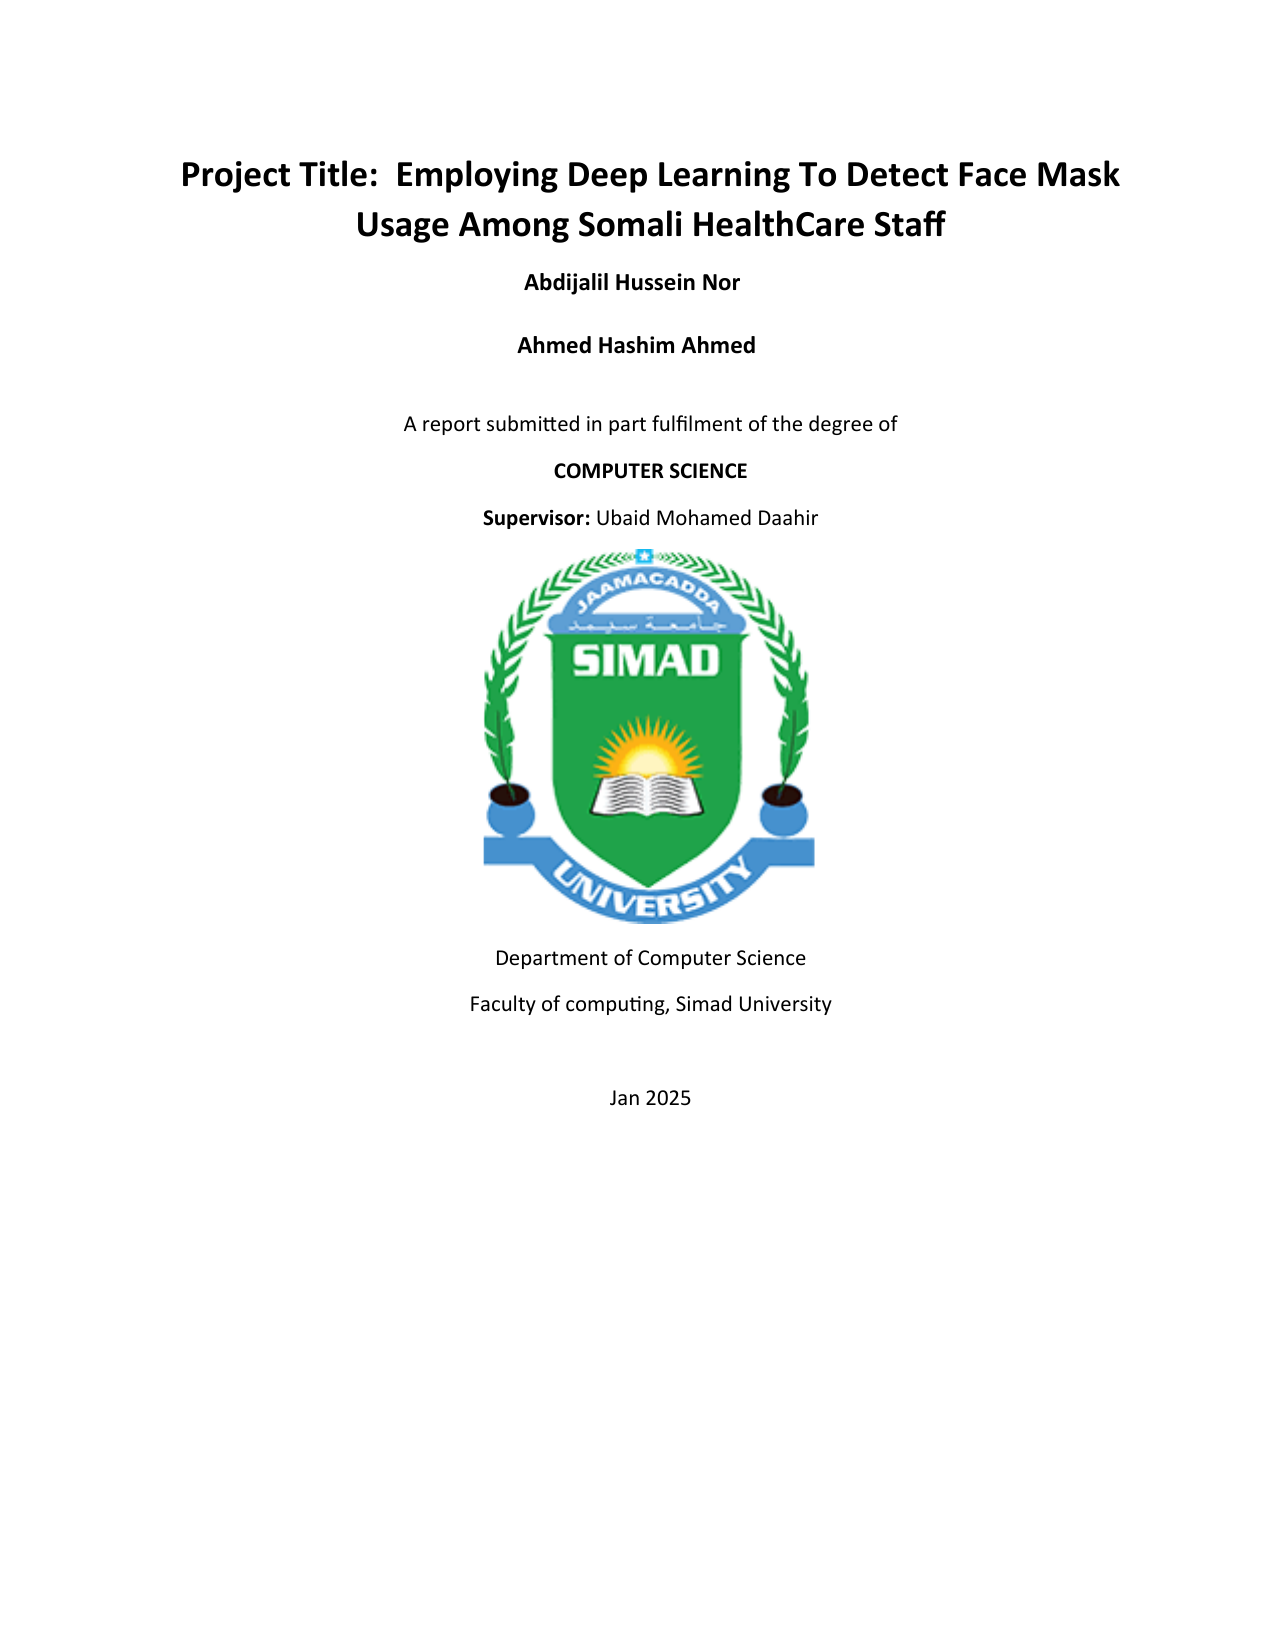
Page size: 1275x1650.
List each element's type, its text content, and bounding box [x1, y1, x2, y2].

text A report submitted in part fulfilment of the degree of [177, 409, 1124, 437]
text Department of Computer Science [177, 943, 1124, 971]
picture [483, 549, 818, 924]
text Project Title: Employing Deep Learning To Detect Face Mask Usage Among Somali HealthCare Staff [177, 150, 1124, 245]
text Abdijalil Hussein Nor Ahmed Hashim Ahmed [162, 266, 797, 359]
text Supervisor: Ubaid Mohamed Daahir [177, 503, 1124, 531]
text Jan 2025 [177, 1083, 1124, 1111]
text COMPUTER SCIENCE [177, 456, 1124, 484]
text Faculty of computing, Simad University [177, 989, 1124, 1017]
